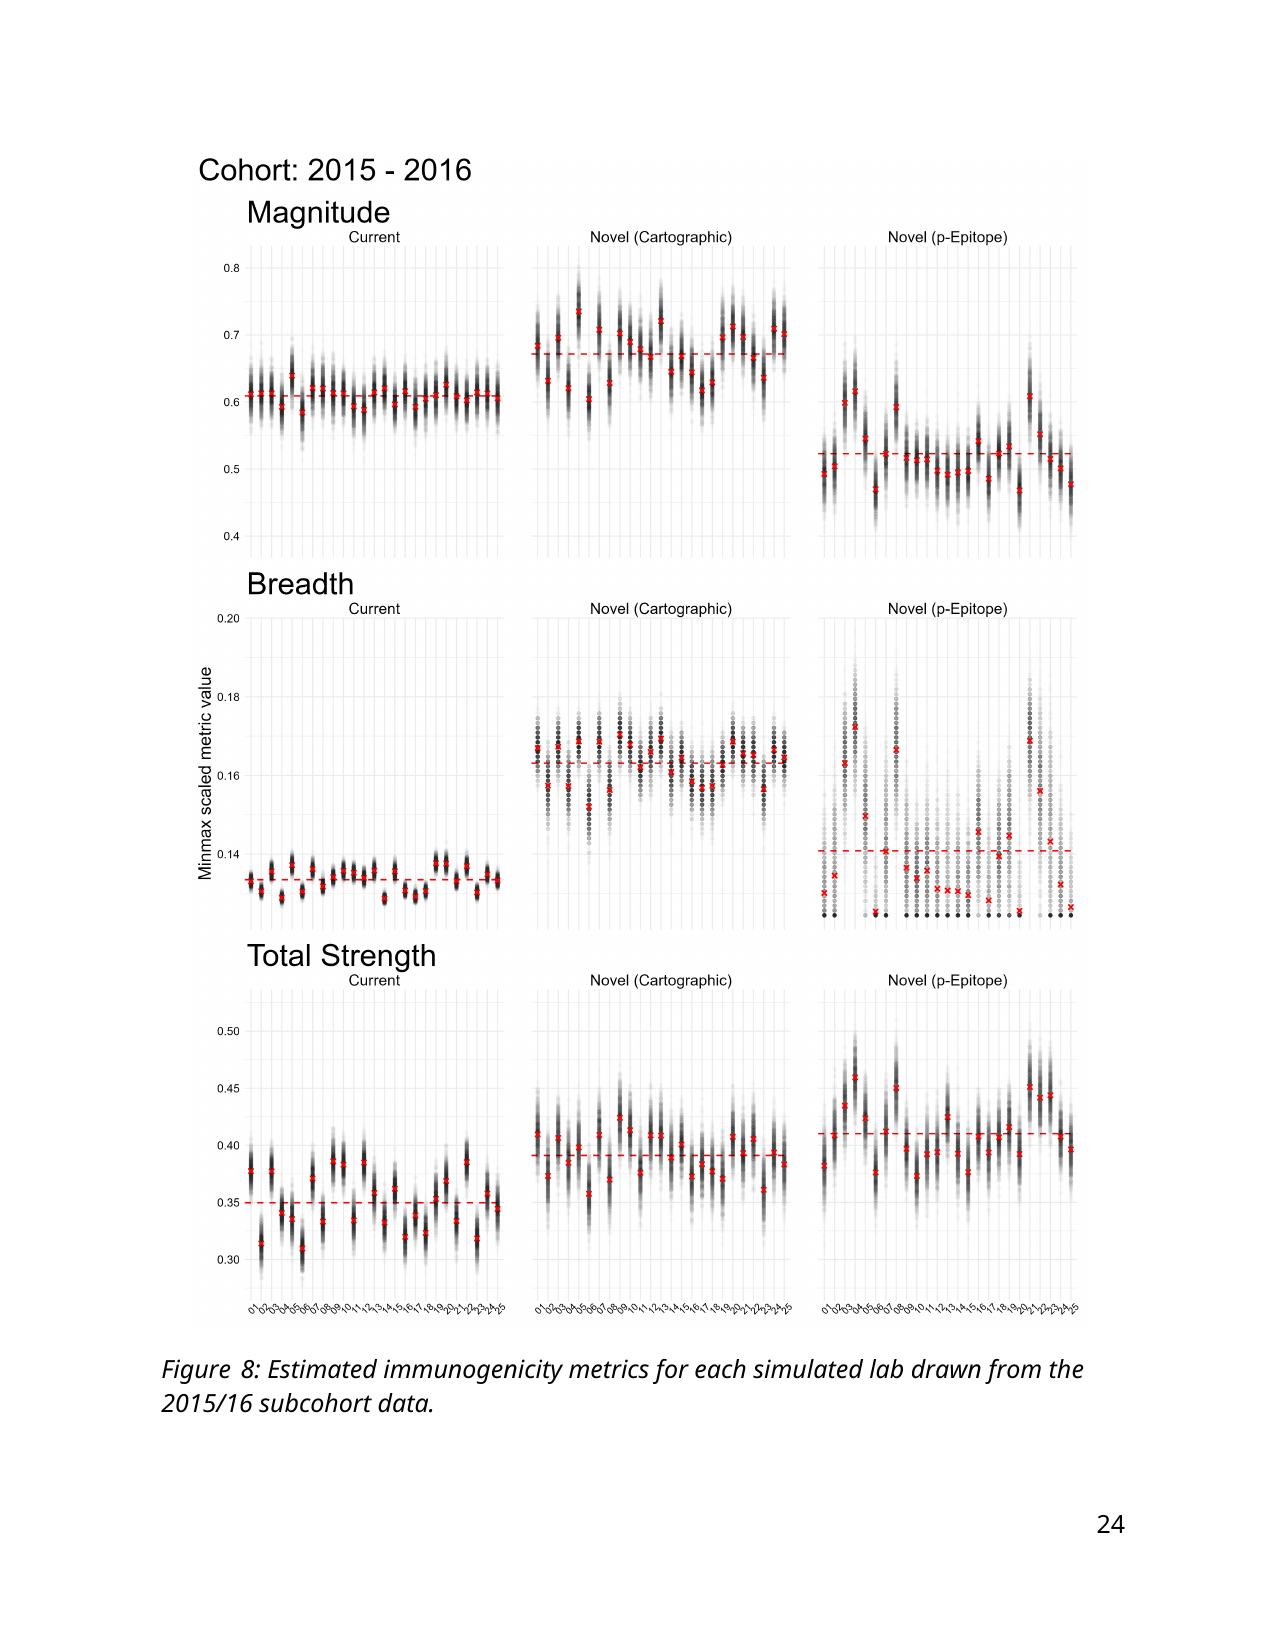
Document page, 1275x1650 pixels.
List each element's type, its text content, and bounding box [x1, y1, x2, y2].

table_header Figure 8: Estimated immunogenicity metrics for each simulated lab drawn from the 2015/16 subcohort data. [150, 150, 1125, 1432]
picture [187, 153, 1088, 1331]
